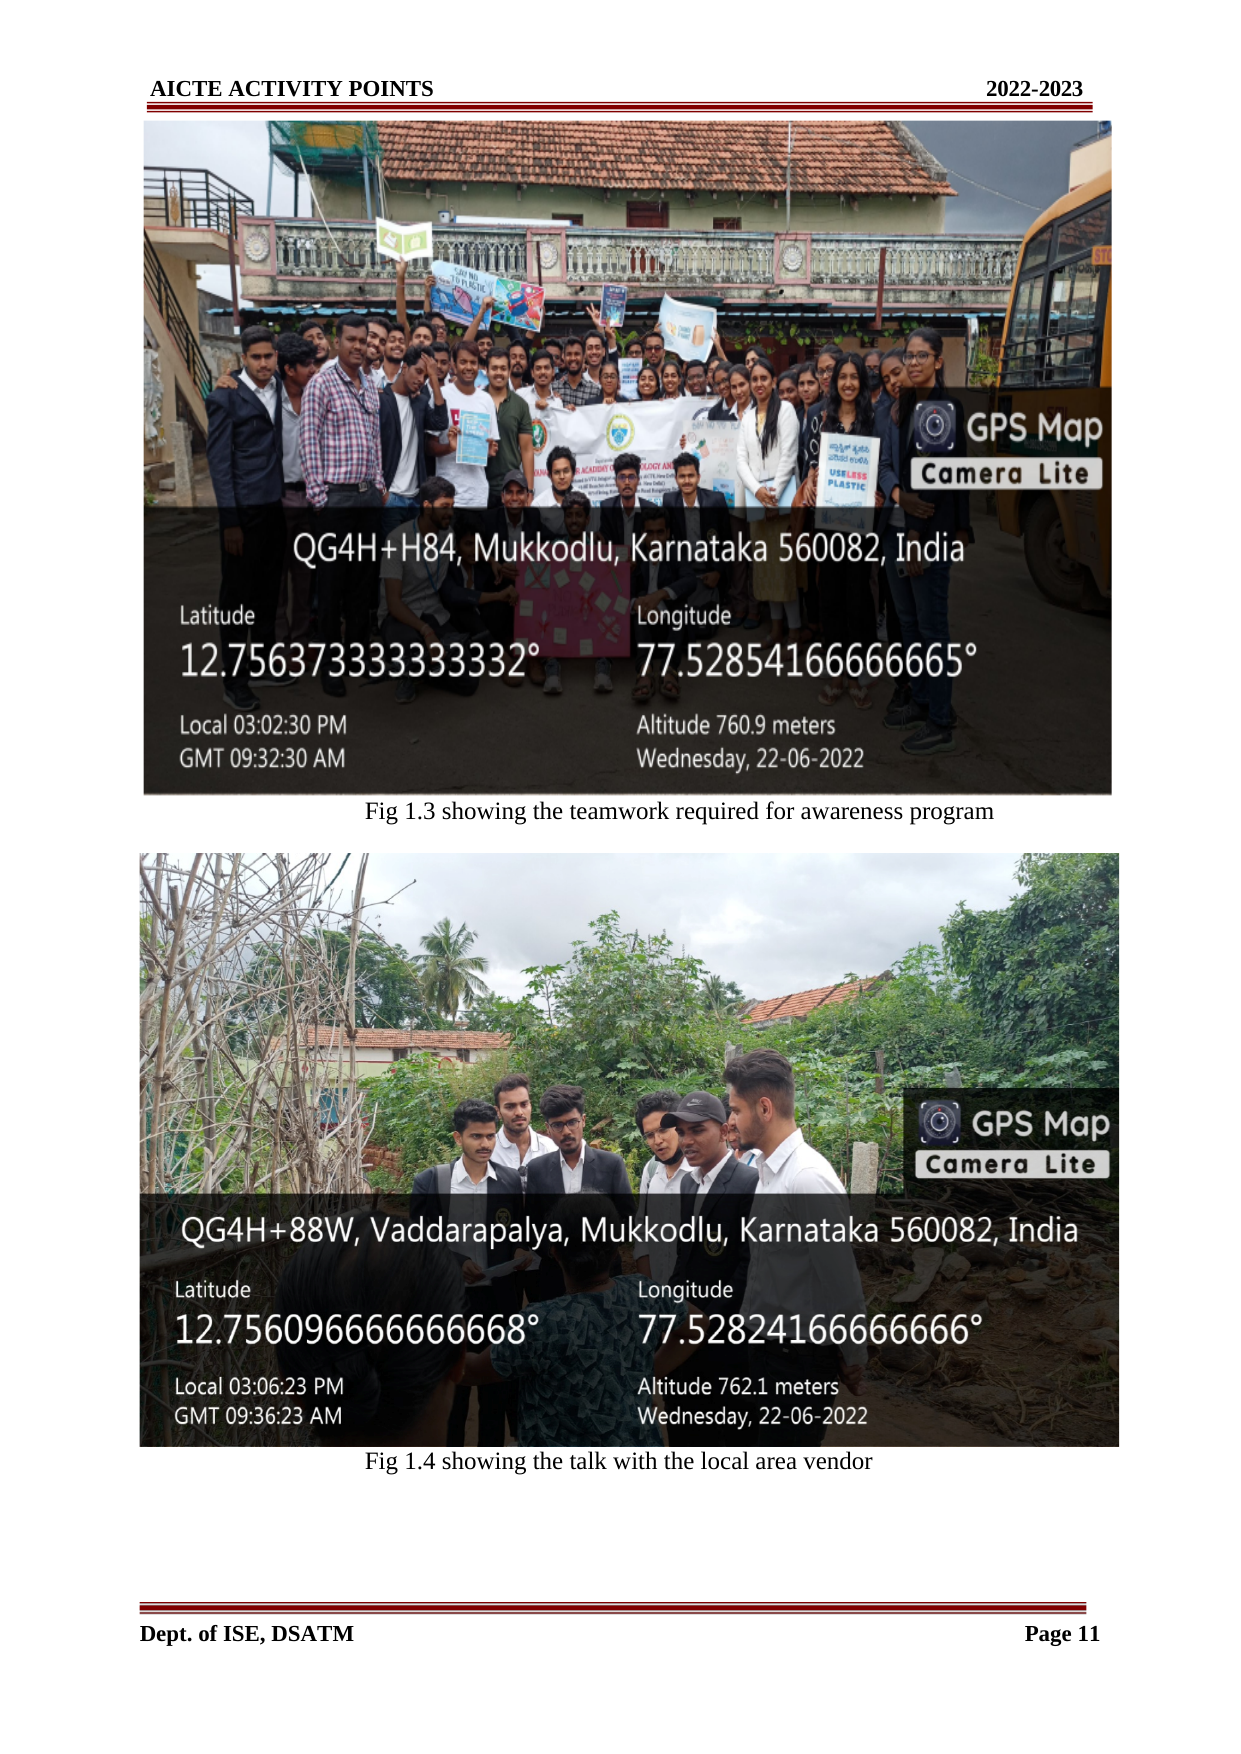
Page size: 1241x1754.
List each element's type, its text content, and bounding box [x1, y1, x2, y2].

text Fig 1.3 showing the teamwork required for awareness program [139, 796, 1117, 825]
picture [139, 1602, 1087, 1616]
picture [139, 118, 1112, 797]
text Fig 1.4 showing the talk with the local area vendor [139, 1447, 1117, 1475]
picture [139, 853, 1120, 1447]
